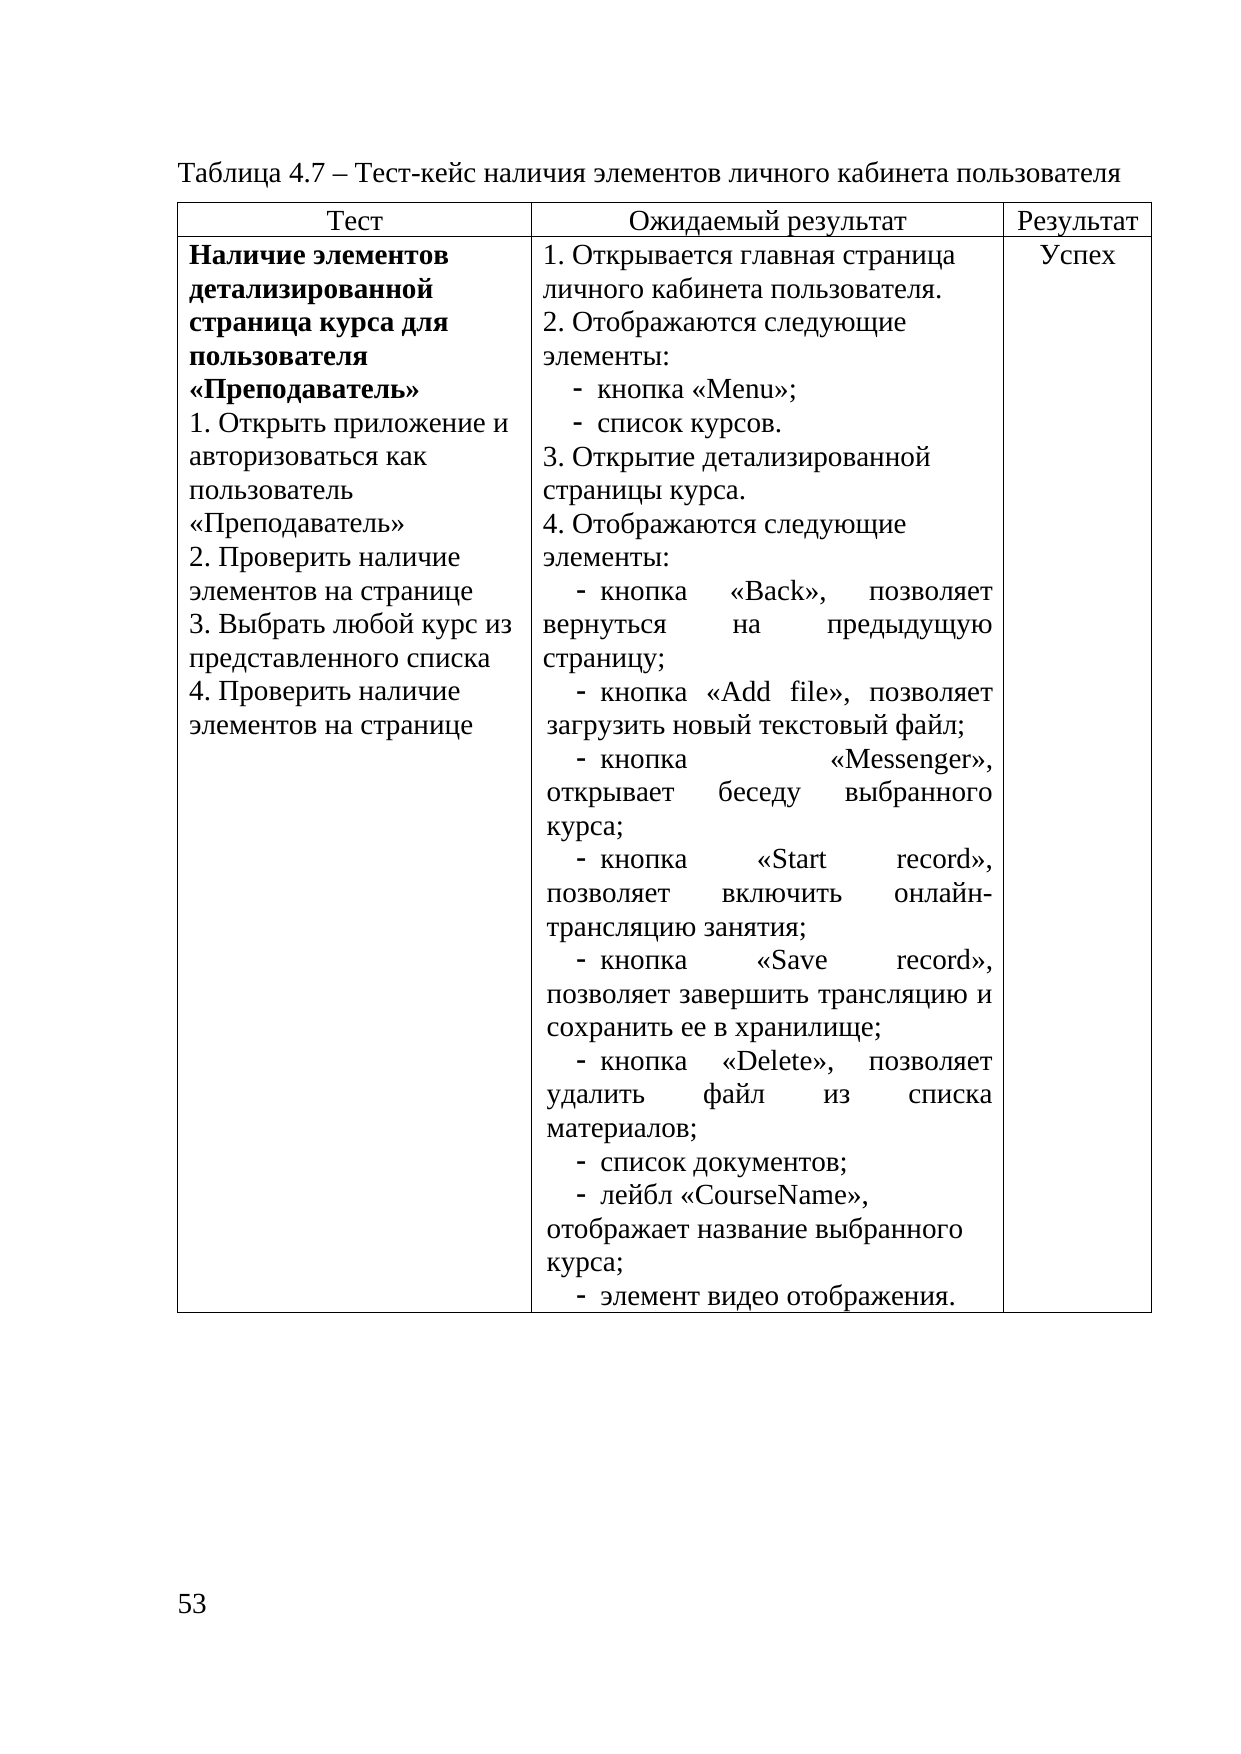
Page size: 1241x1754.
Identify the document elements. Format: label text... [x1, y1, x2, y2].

table_cell Успех [1004, 237, 1151, 1312]
table_cell Наличие элементов детализированной страница курса для пользователя «Преподаватель» Открыть приложение и авторизоваться как пользователь «Преподаватель» Проверить наличие элементов на странице Выбрать любой курс из представленного списка Проверить наличие элементов на странице [178, 237, 531, 1312]
table_header Тест [178, 203, 531, 236]
table_cell Открывается главная страница личного кабинета пользователя. Отображаются следующие элементы: кнопка «Menu»; список курсов. Открытие детализированной страницы курса. Отображаются следующие элементы: кнопка «Back», позволяет вернуться на предыдущую страницу; кнопка «Add file», позволяет загрузить новый текстовый файл; кнопка «Messenger», открывает беседу выбранного курса; кнопка «Start record», позволяет включить онлайн-трансляцию занятия; кнопка «Save record», позволяет завершить трансляцию и сохранить ее в хранилище; кнопка «Delete», позволяет удалить файл из списка материалов; список документов; лейбл «CourseName», отображает название выбранного курса; элемент видео отображения. [532, 237, 1003, 1312]
table_header Ожидаемый результат [532, 203, 1003, 236]
table_header Результат [1004, 203, 1151, 236]
text Таблица 4.7 – Тест-кейс наличия элементов личного кабинета пользователя [177, 156, 1152, 189]
